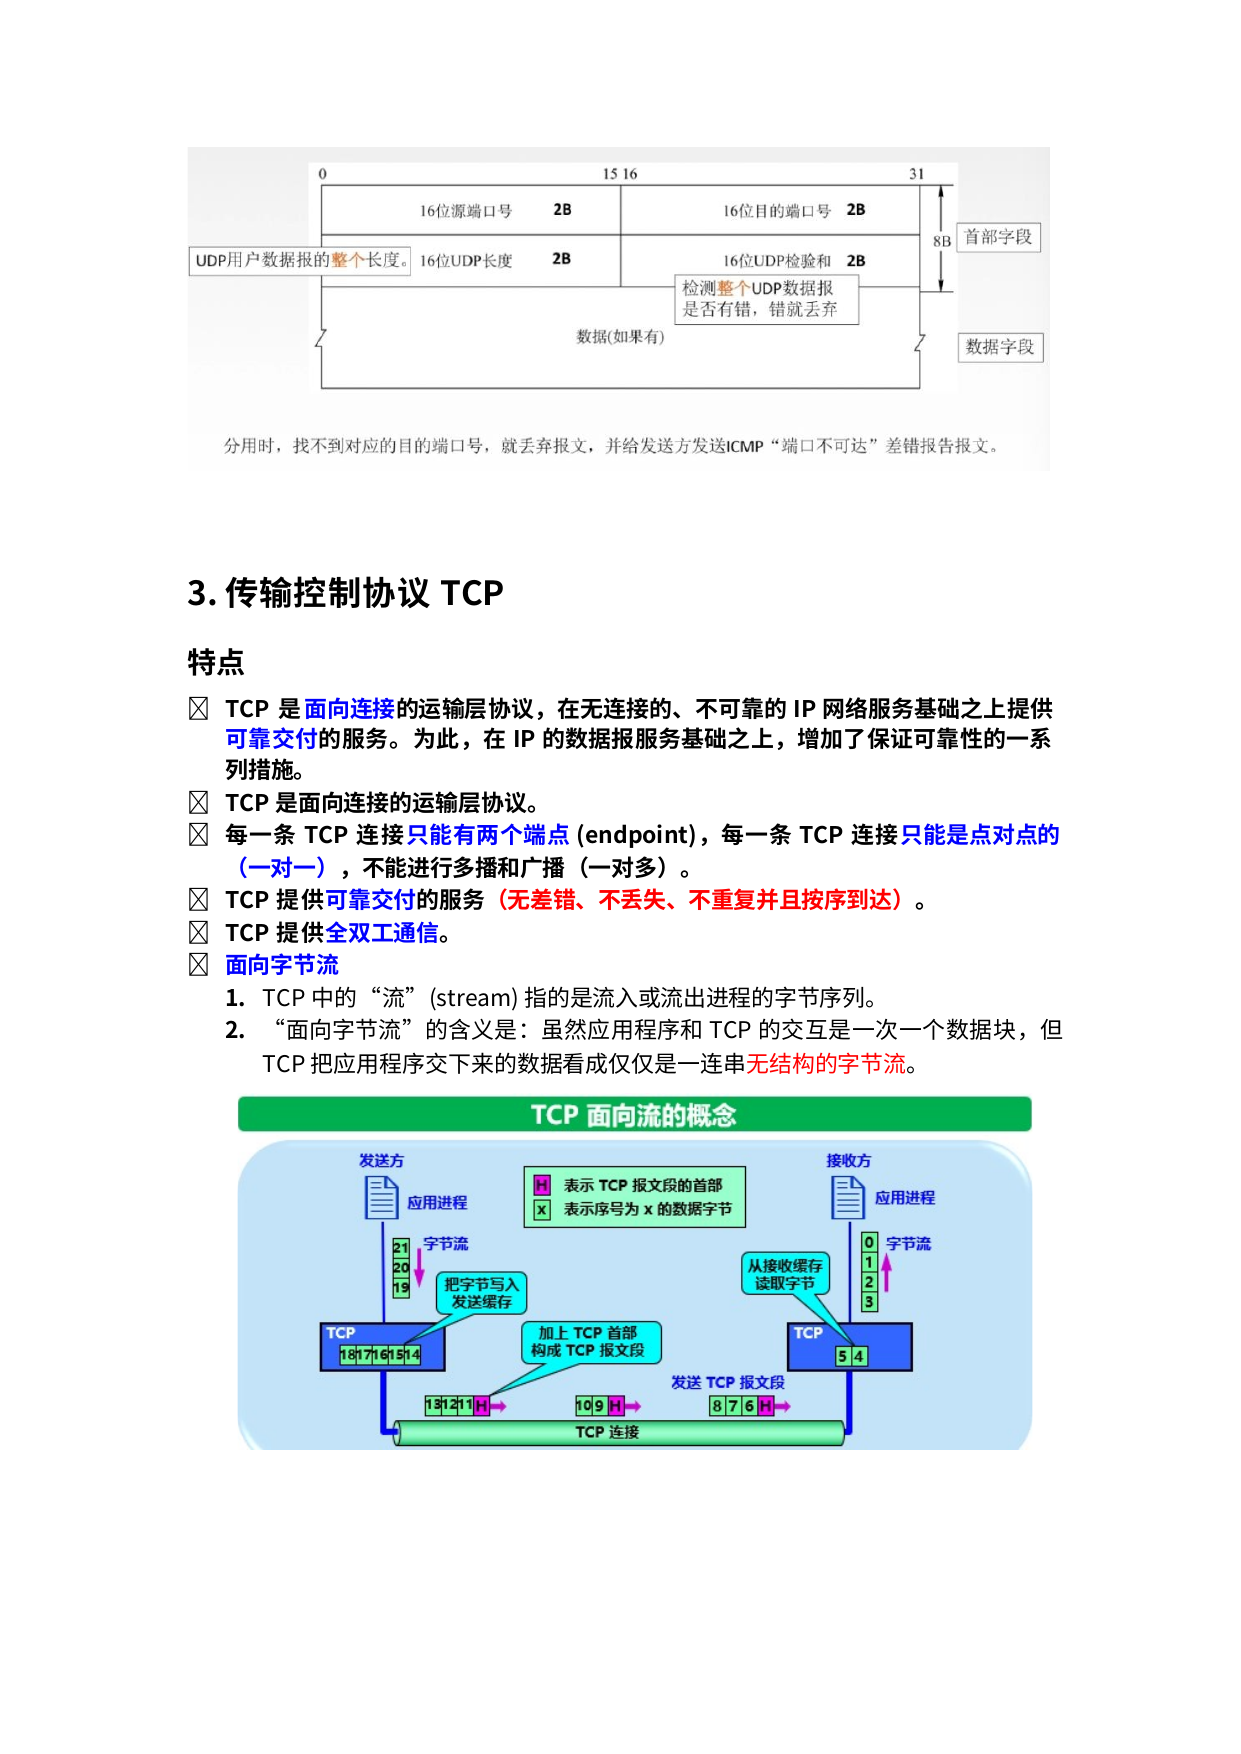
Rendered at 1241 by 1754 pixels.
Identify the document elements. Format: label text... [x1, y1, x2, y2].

list TCP 是面向连接的运输层协议。 [187, 785, 1240, 818]
list TCP 提供全双工通信。 [187, 915, 1240, 948]
list “面向字节流”的含义是：虽然应用程序和 TCP 的交互是一次一个数据块，但 [225, 1013, 1240, 1045]
list 每一条 TCP 连接只能有两个端点 (endpoint)，每一条 TCP 连接只能是点对点的 [187, 818, 1240, 850]
text （一对一），不能进行多播和广播（一对多）。 [225, 850, 1240, 883]
list 传输控制协议 TCP [187, 567, 1240, 615]
list TCP 提供可靠交付的服务（无差错、不丢失、不重复并且按序到达）。 [187, 883, 1240, 915]
picture [187, 147, 1050, 471]
subtitle TCP 是面向连接的运输层协议，在无连接的、不可靠的 IP 网络服务基础之上提供可靠交付的服务。为此，在 IP 的数据报服务基础之上，增加了保证可靠性的一系列措施。 [187, 693, 1053, 785]
text TCP 把应用程序交下来的数据看成仅仅是一连串无结构的字节流。 [262, 1045, 1240, 1079]
text 特点 [187, 639, 1240, 682]
picture [237, 1093, 1033, 1450]
list TCP 中的“流”(stream) 指的是流入或流出进程的字节序列。 [225, 980, 1240, 1013]
list 面向字节流 [187, 948, 1240, 980]
